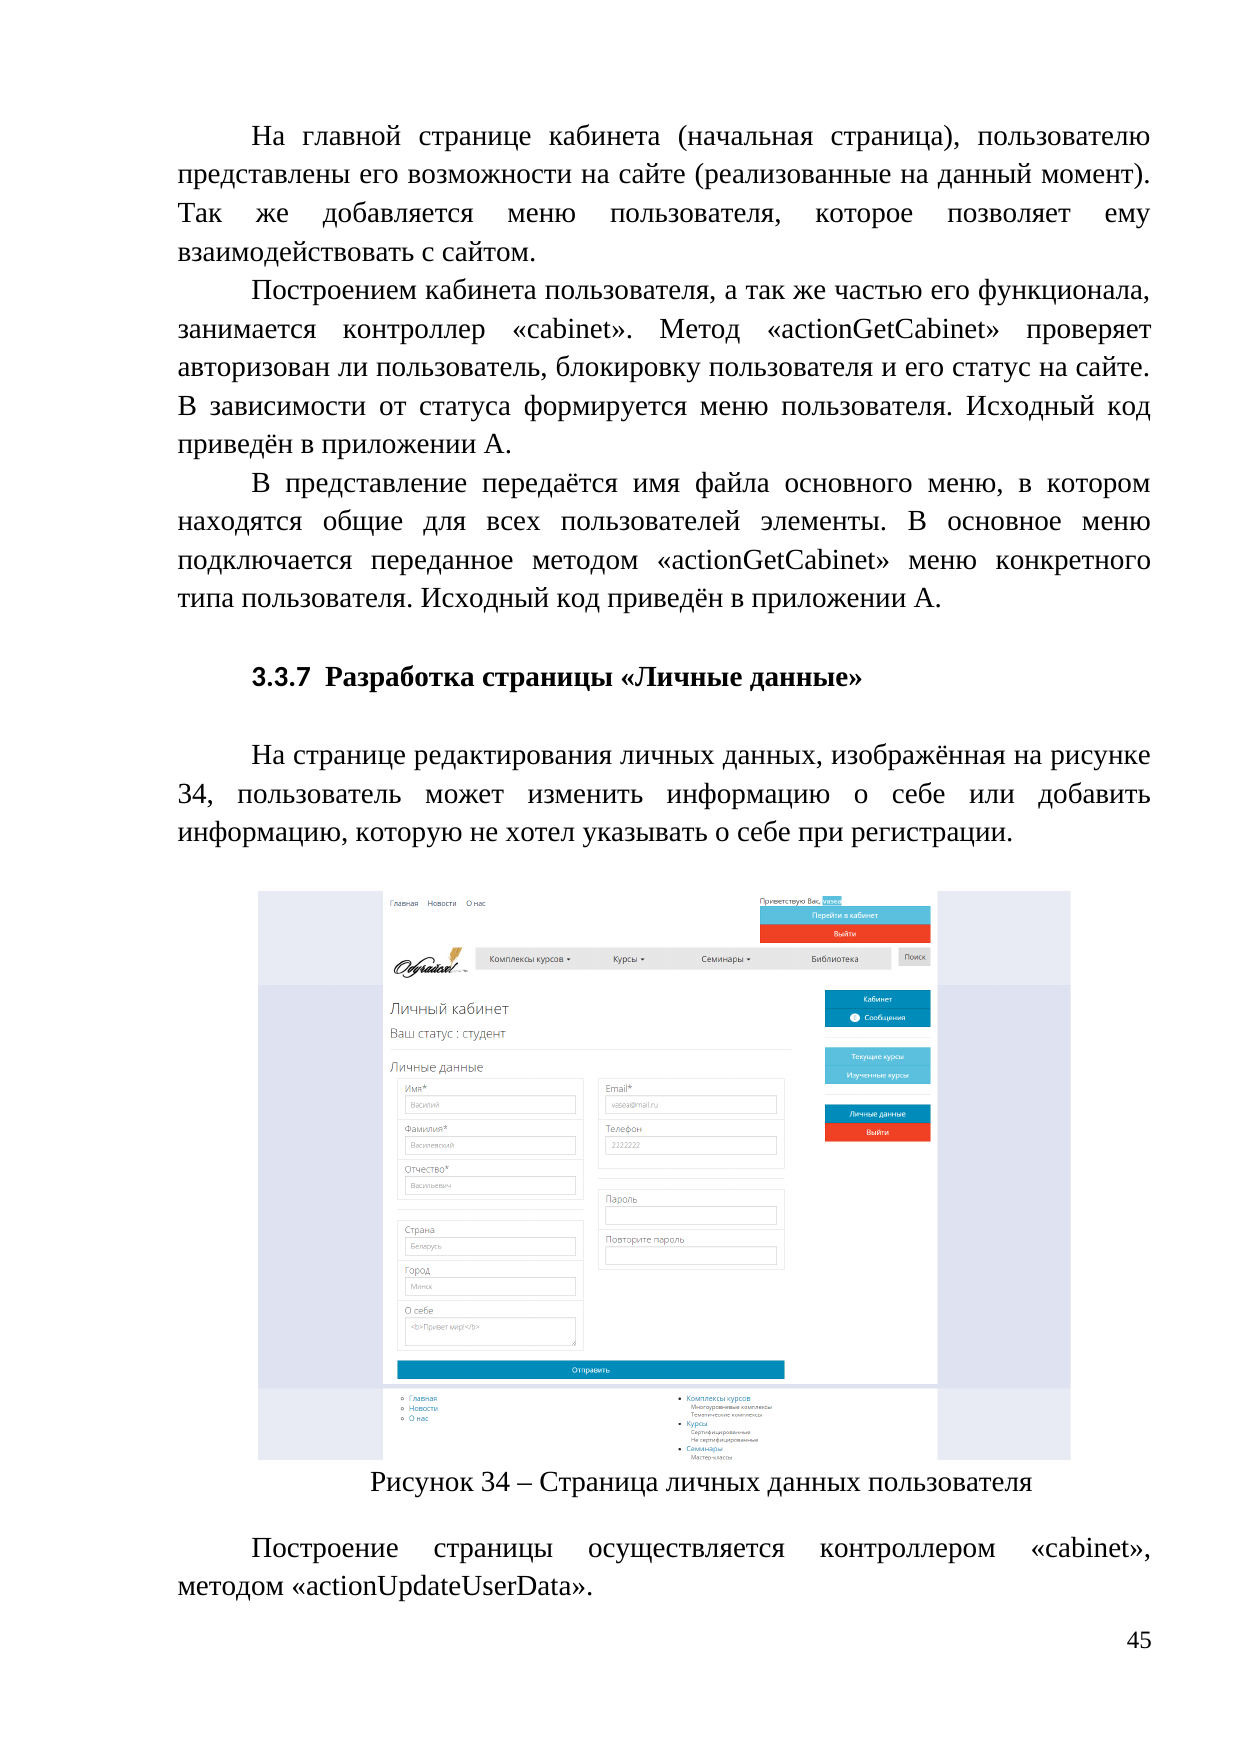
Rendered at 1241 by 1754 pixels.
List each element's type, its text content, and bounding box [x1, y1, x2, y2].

text В представление передаётся имя файла основного меню, в котором находятся общие для всех пользователей элементы. В основное меню подключается переданное методом «actionGetCabinet» меню конкретного типа пользователя. Исходный код приведён в приложении А. [177, 465, 1152, 614]
picture [258, 891, 1071, 1460]
text Построением кабинета пользователя, а так же частью его функционала, занимается контроллер «cabinet». Метод «actionGetCabinet» проверяет авторизован ли пользователь, блокировку пользователя и его статус на сайте. В зависимости от статуса формируется меню пользователя. Исходный код приведён в приложении А. [177, 272, 1152, 460]
text Рисунок 34 – Страница личных данных пользователя [177, 1464, 1152, 1497]
text На главной странице кабинета (начальная страница), пользователю представлены его возможности на сайте (реализованные на данный момент). Так же добавляется меню пользователя, которое позволяет ему взаимодействовать с сайтом. [177, 118, 1152, 267]
list Разработка страницы «Личные данные» [251, 658, 1152, 693]
text На странице редактирования личных данных, изображённая на рисунке 34, пользователь может изменить информацию о себе или добавить информацию, которую не хотел указывать о себе при регистрации. [177, 737, 1152, 848]
text Построение страницы осуществляется контроллером «cabinet», методом «actionUpdateUserData». [177, 1530, 1152, 1602]
